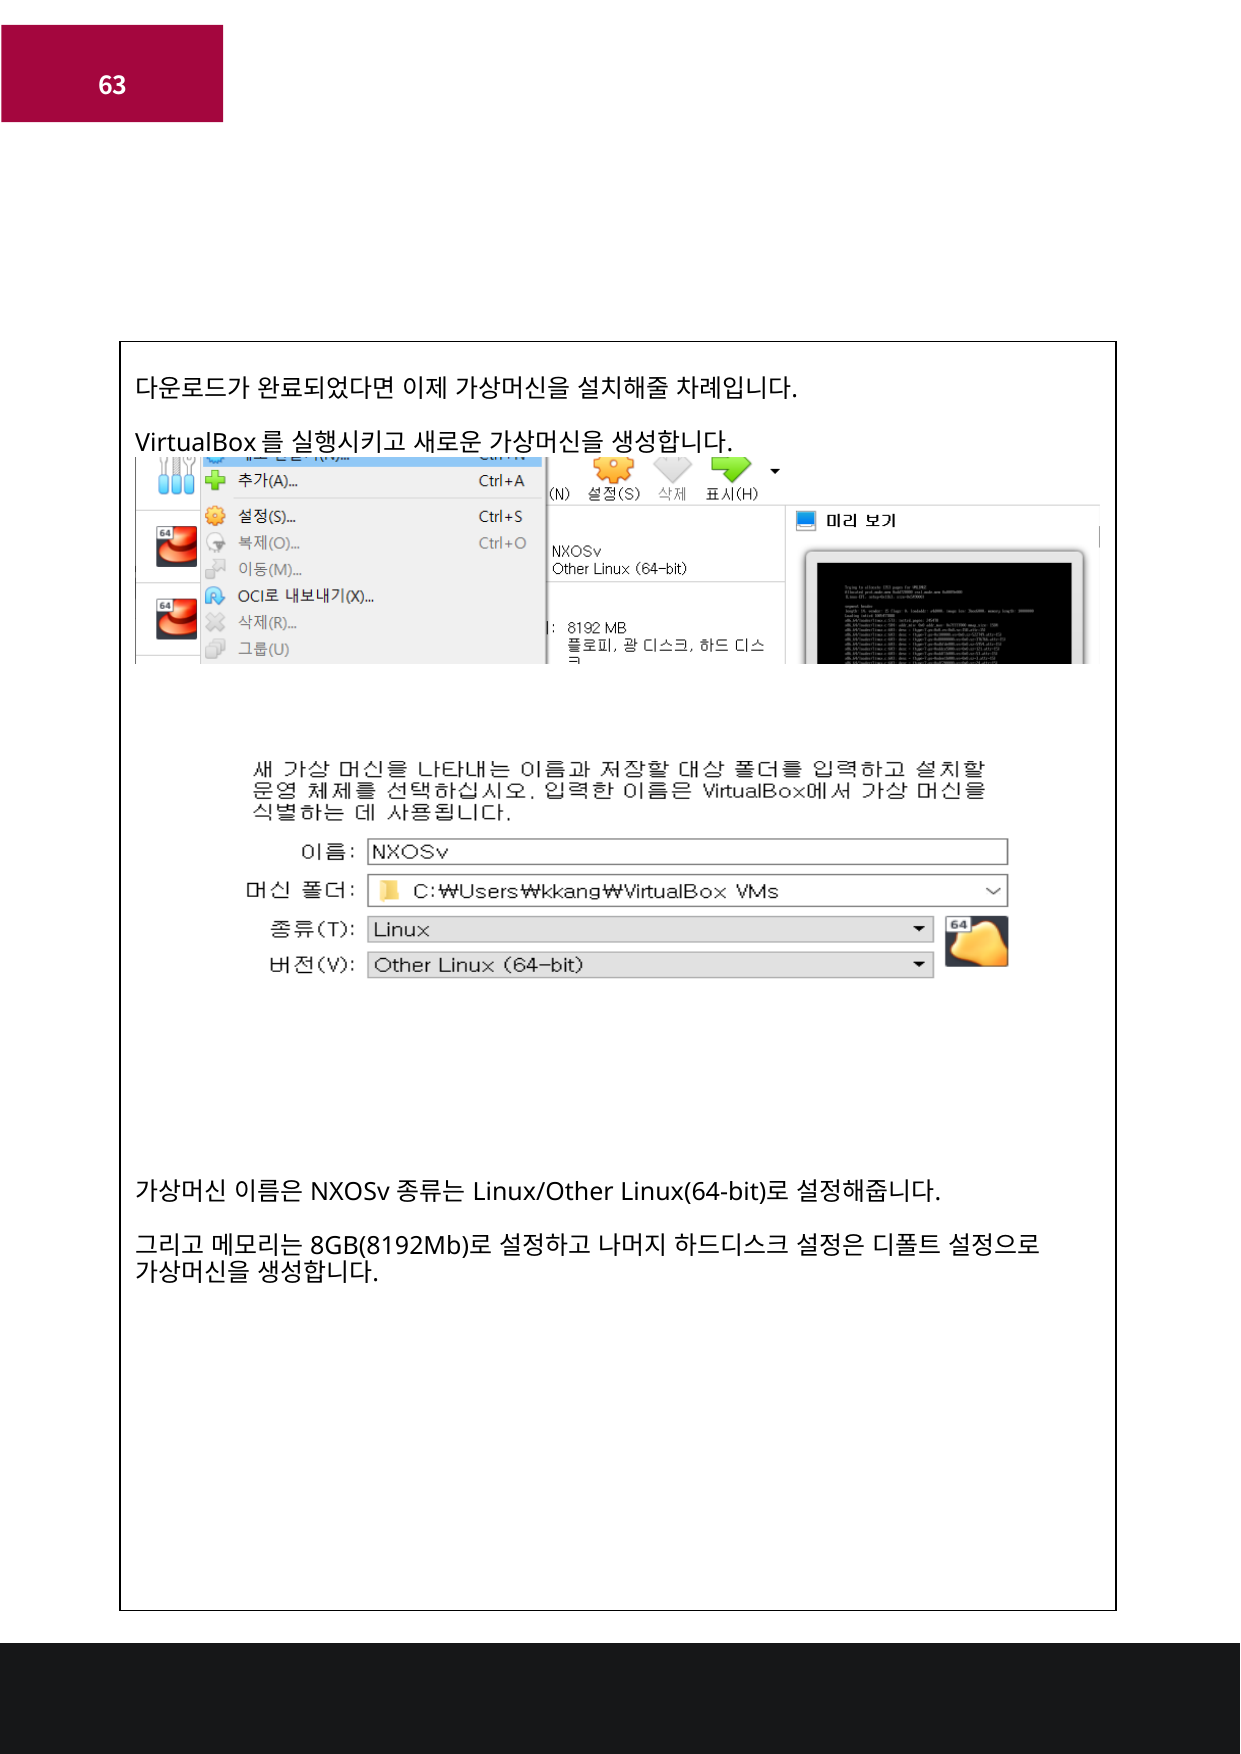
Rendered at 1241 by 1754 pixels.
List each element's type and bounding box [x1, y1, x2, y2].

picture [211, 761, 1026, 1079]
picture [135, 457, 1100, 664]
